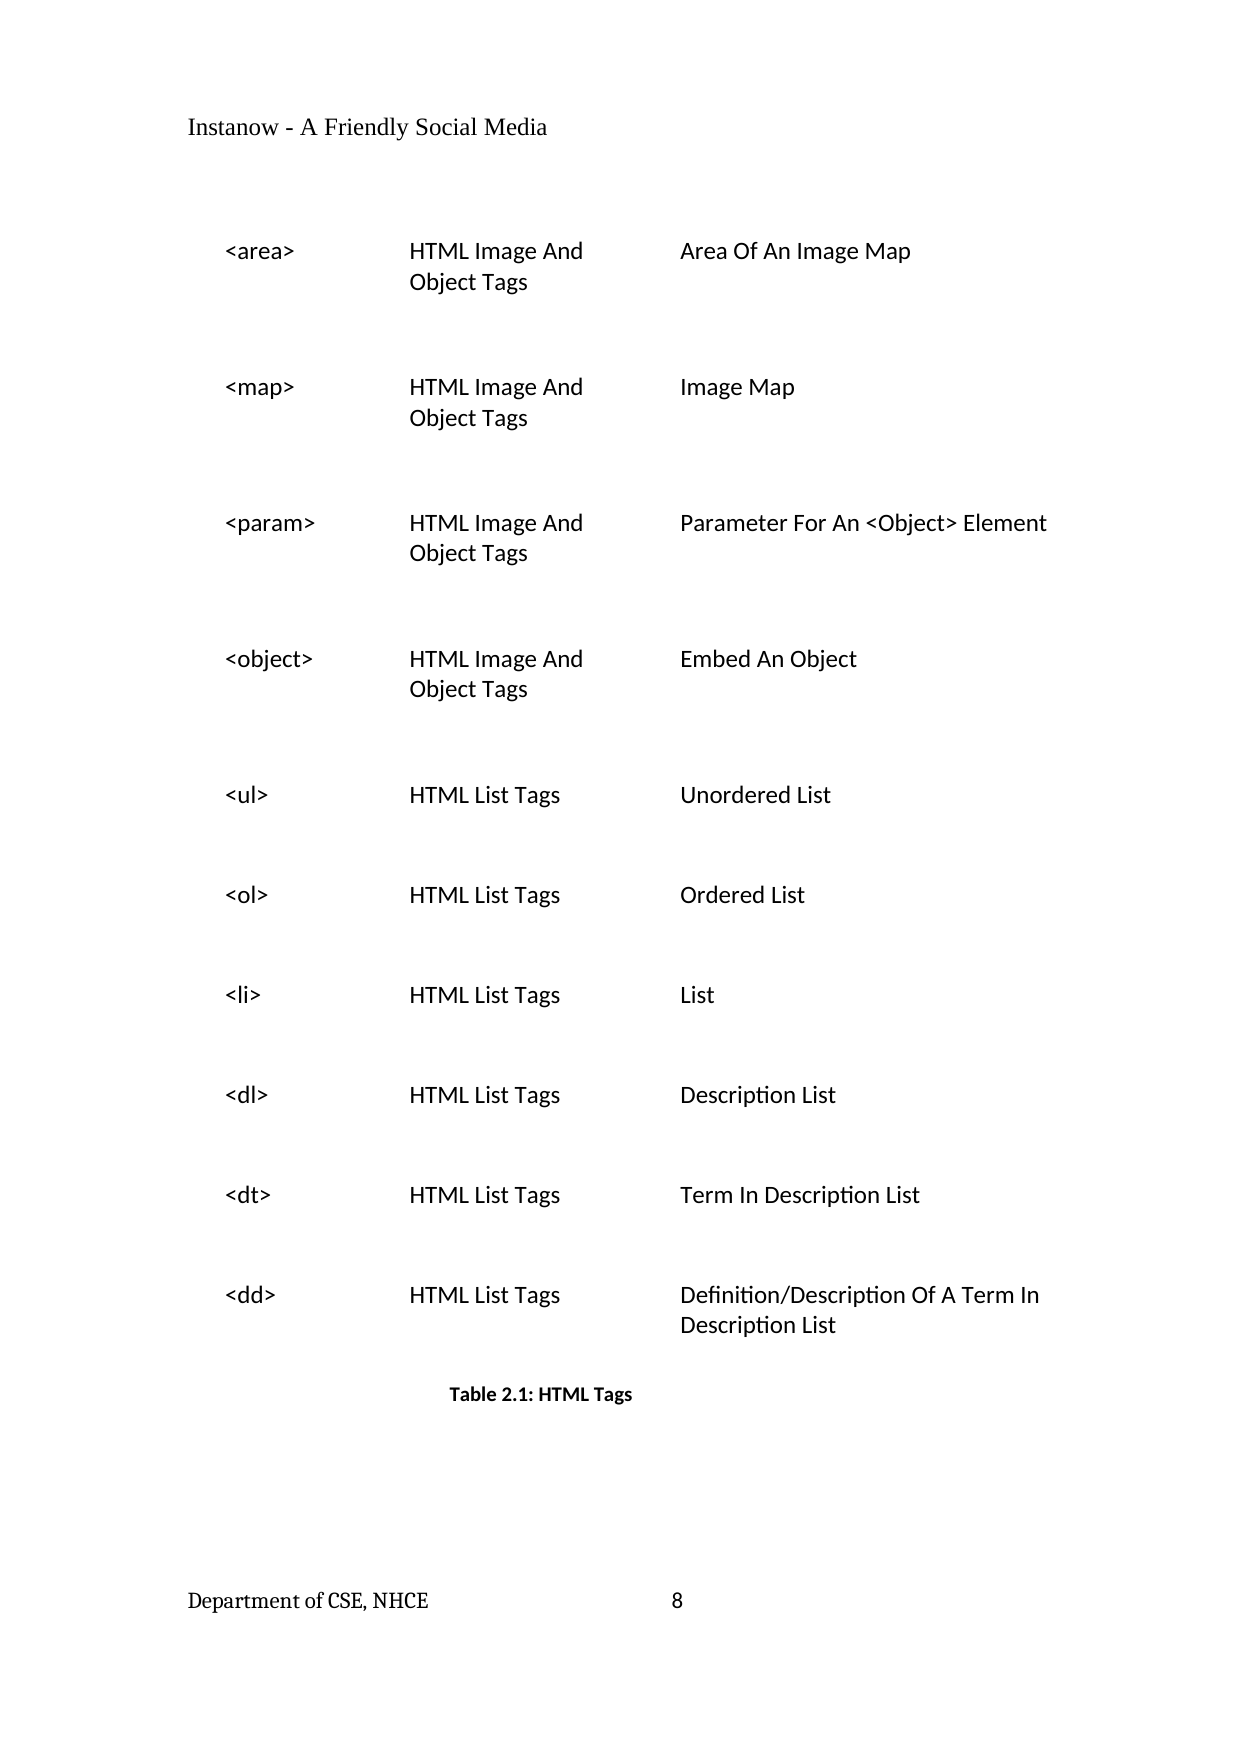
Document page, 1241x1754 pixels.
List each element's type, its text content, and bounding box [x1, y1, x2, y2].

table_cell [372, 202, 643, 338]
table_cell <param> [187, 474, 372, 610]
table_cell Description List [643, 1046, 1090, 1146]
table_cell <li> [187, 946, 372, 1046]
table_cell Embed An Object [643, 610, 1090, 746]
table_cell <ol> [187, 846, 372, 946]
table_cell Area Of An Image Map [643, 202, 1090, 338]
table_cell HTML Image And Object Tags [372, 610, 643, 746]
table_cell Ordered List [643, 846, 1090, 946]
table_cell <area> [187, 202, 372, 338]
table_cell Image Map [643, 338, 1090, 474]
table_cell HTML List Tags [372, 946, 643, 1046]
table_cell <object> [187, 610, 372, 746]
table_cell Unordered List [643, 746, 1090, 846]
table_cell HTML List Tags [372, 846, 643, 946]
table_cell <ul> [187, 746, 372, 846]
table_cell <map> [187, 338, 372, 474]
table_cell HTML Image And Object Tags [372, 338, 643, 474]
table_cell List [643, 946, 1090, 1046]
text Table 2.1: HTML Tags [187, 1382, 1090, 1407]
table_cell <dd> [187, 1246, 372, 1382]
table_cell Definition/Description Of A Term In Description List [643, 1246, 1090, 1382]
table_cell HTML List Tags [372, 1146, 643, 1246]
table_cell <dl> [187, 1046, 372, 1146]
table_cell HTML List Tags [372, 1046, 643, 1146]
table_cell HTML Image And Object Tags [372, 474, 643, 610]
table_cell Parameter For An <Object> Element [643, 474, 1090, 610]
table_cell HTML List Tags [372, 1246, 643, 1382]
table_cell HTML List Tags [372, 746, 643, 846]
table_cell Term In Description List [643, 1146, 1090, 1246]
table_cell <dt> [187, 1146, 372, 1246]
